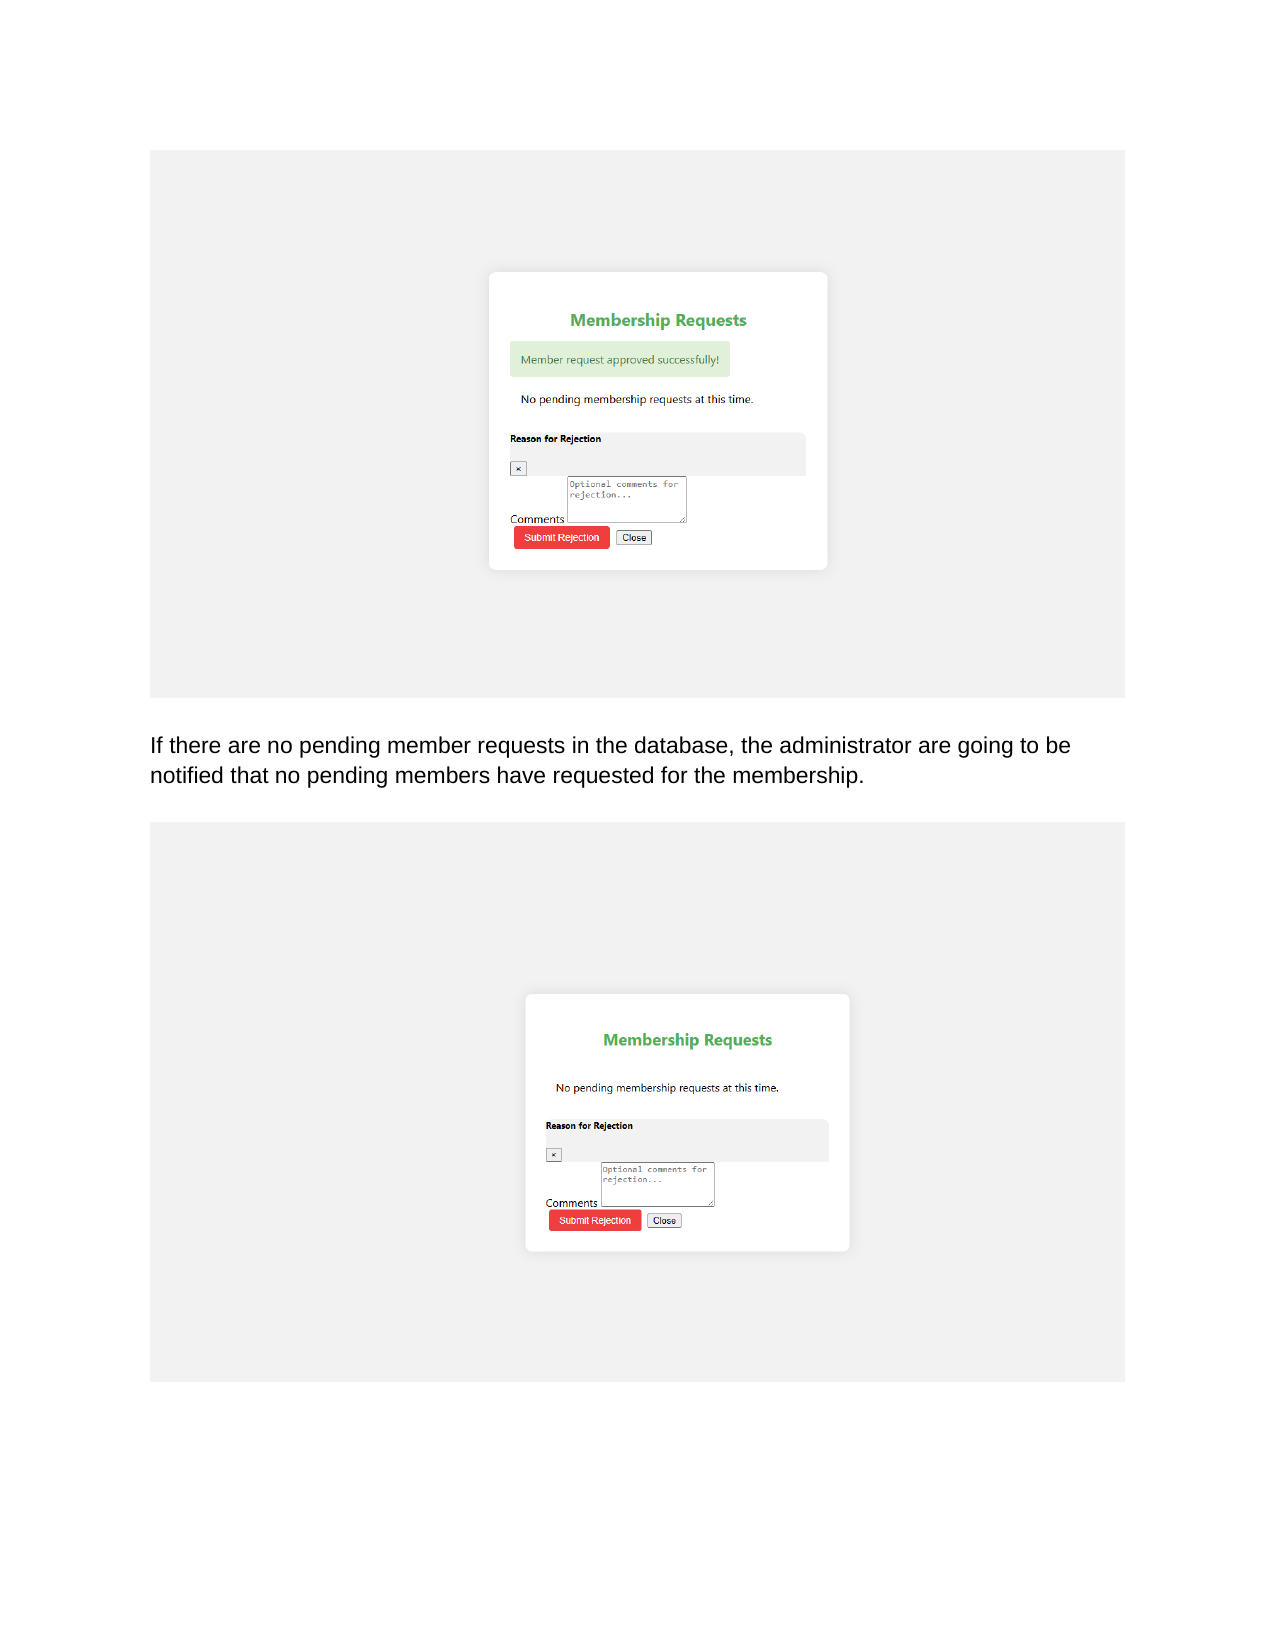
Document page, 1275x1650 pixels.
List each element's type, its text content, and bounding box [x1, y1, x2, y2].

text If there are no pending member requests in the database, the administrator are going to be notified that no pending members have requested for the membership. [150, 732, 1125, 788]
picture [150, 150, 1125, 698]
picture [150, 822, 1125, 1382]
